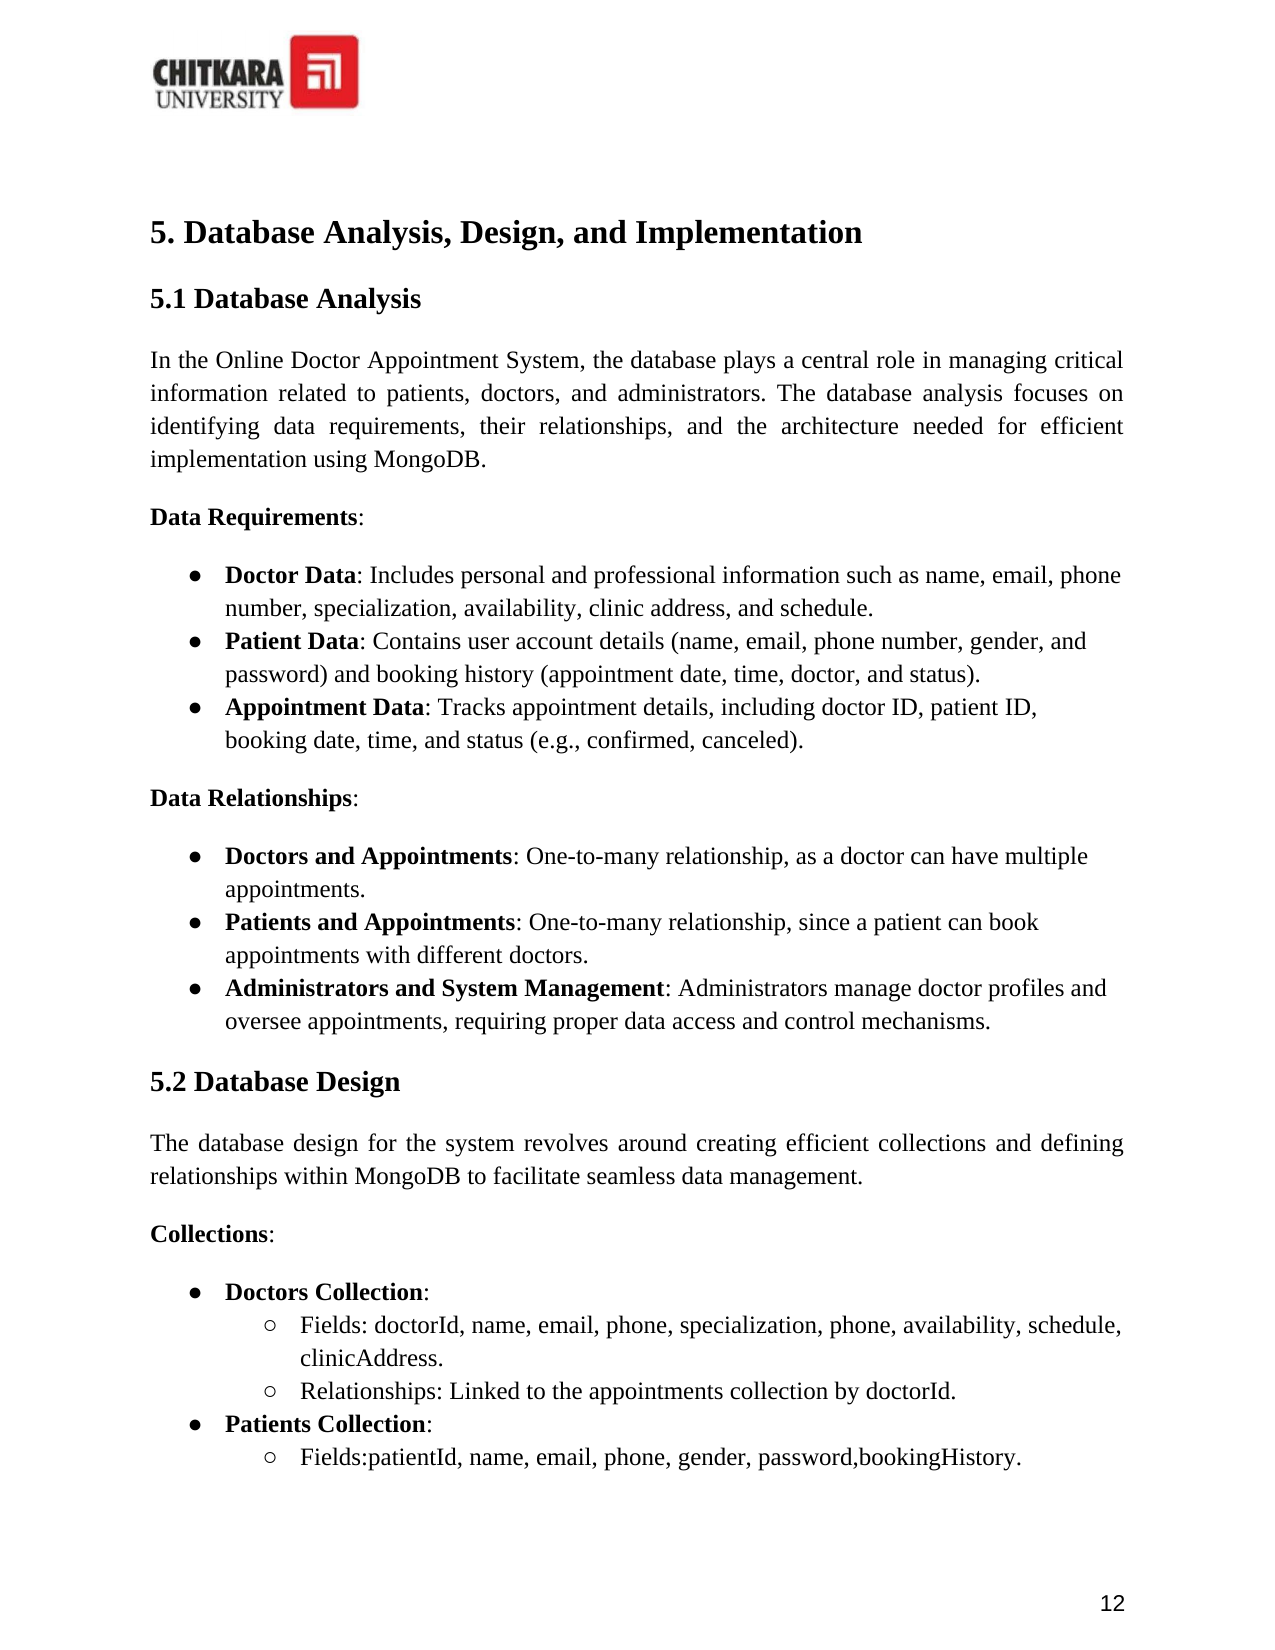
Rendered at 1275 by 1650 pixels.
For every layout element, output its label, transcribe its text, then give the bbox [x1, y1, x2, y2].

text The database design for the system revolves around creating efficient collections and defining relationships within MongoDB to facilitate seamless data management. [150, 1128, 1125, 1189]
list Fields:patientId, name, email, phone, gender, password,bookingHistory. [262, 1442, 1125, 1471]
subtitle 5. Database Analysis, Design, and Implementation [150, 212, 1125, 251]
subtitle 5.2 Database Design [150, 1064, 1125, 1098]
list Relationships: Linked to the appointments collection by doctorId. [262, 1376, 1125, 1404]
list Appointment Data: Tracks appointment details, including doctor ID, patient ID, booking date, time, and status (e.g., confirmed, canceled). [187, 692, 1125, 754]
list Patient Data: Contains user account details (name, email, phone number, gender, and password) and booking history (appointment date, time, doctor, and status). [187, 626, 1125, 688]
subtitle 5.1 Database Analysis [150, 281, 1125, 315]
list Administrators and System Management: Administrators manage doctor profiles and oversee appointments, requiring proper data access and control mechanisms. [187, 973, 1125, 1035]
text Data Requirements: [150, 502, 1125, 531]
text In the Online Doctor Appointment System, the database plays a central role in managing critical information related to patients, doctors, and administrators. The database analysis focuses on identifying data requirements, their relationships, and the architecture needed for efficient implementation using MongoDB. [150, 345, 1125, 473]
list Patients Collection: [187, 1409, 1125, 1438]
text Data Relationships: [150, 783, 1125, 812]
list Patients and Appointments: One-to-many relationship, since a patient can book appointments with different doctors. [187, 907, 1125, 969]
list Doctor Data: Includes personal and professional information such as name, email, phone number, specialization, availability, clinic address, and schedule. [187, 560, 1125, 622]
text Collections: [150, 1219, 1125, 1247]
list Doctors Collection: [187, 1277, 1125, 1306]
list Doctors and Appointments: One-to-many relationship, as a doctor can have multiple appointments. [187, 841, 1125, 903]
list Fields: doctorId, name, email, phone, specialization, phone, availability, schedule, clinicAddress. [262, 1310, 1125, 1372]
picture [150, 30, 366, 116]
